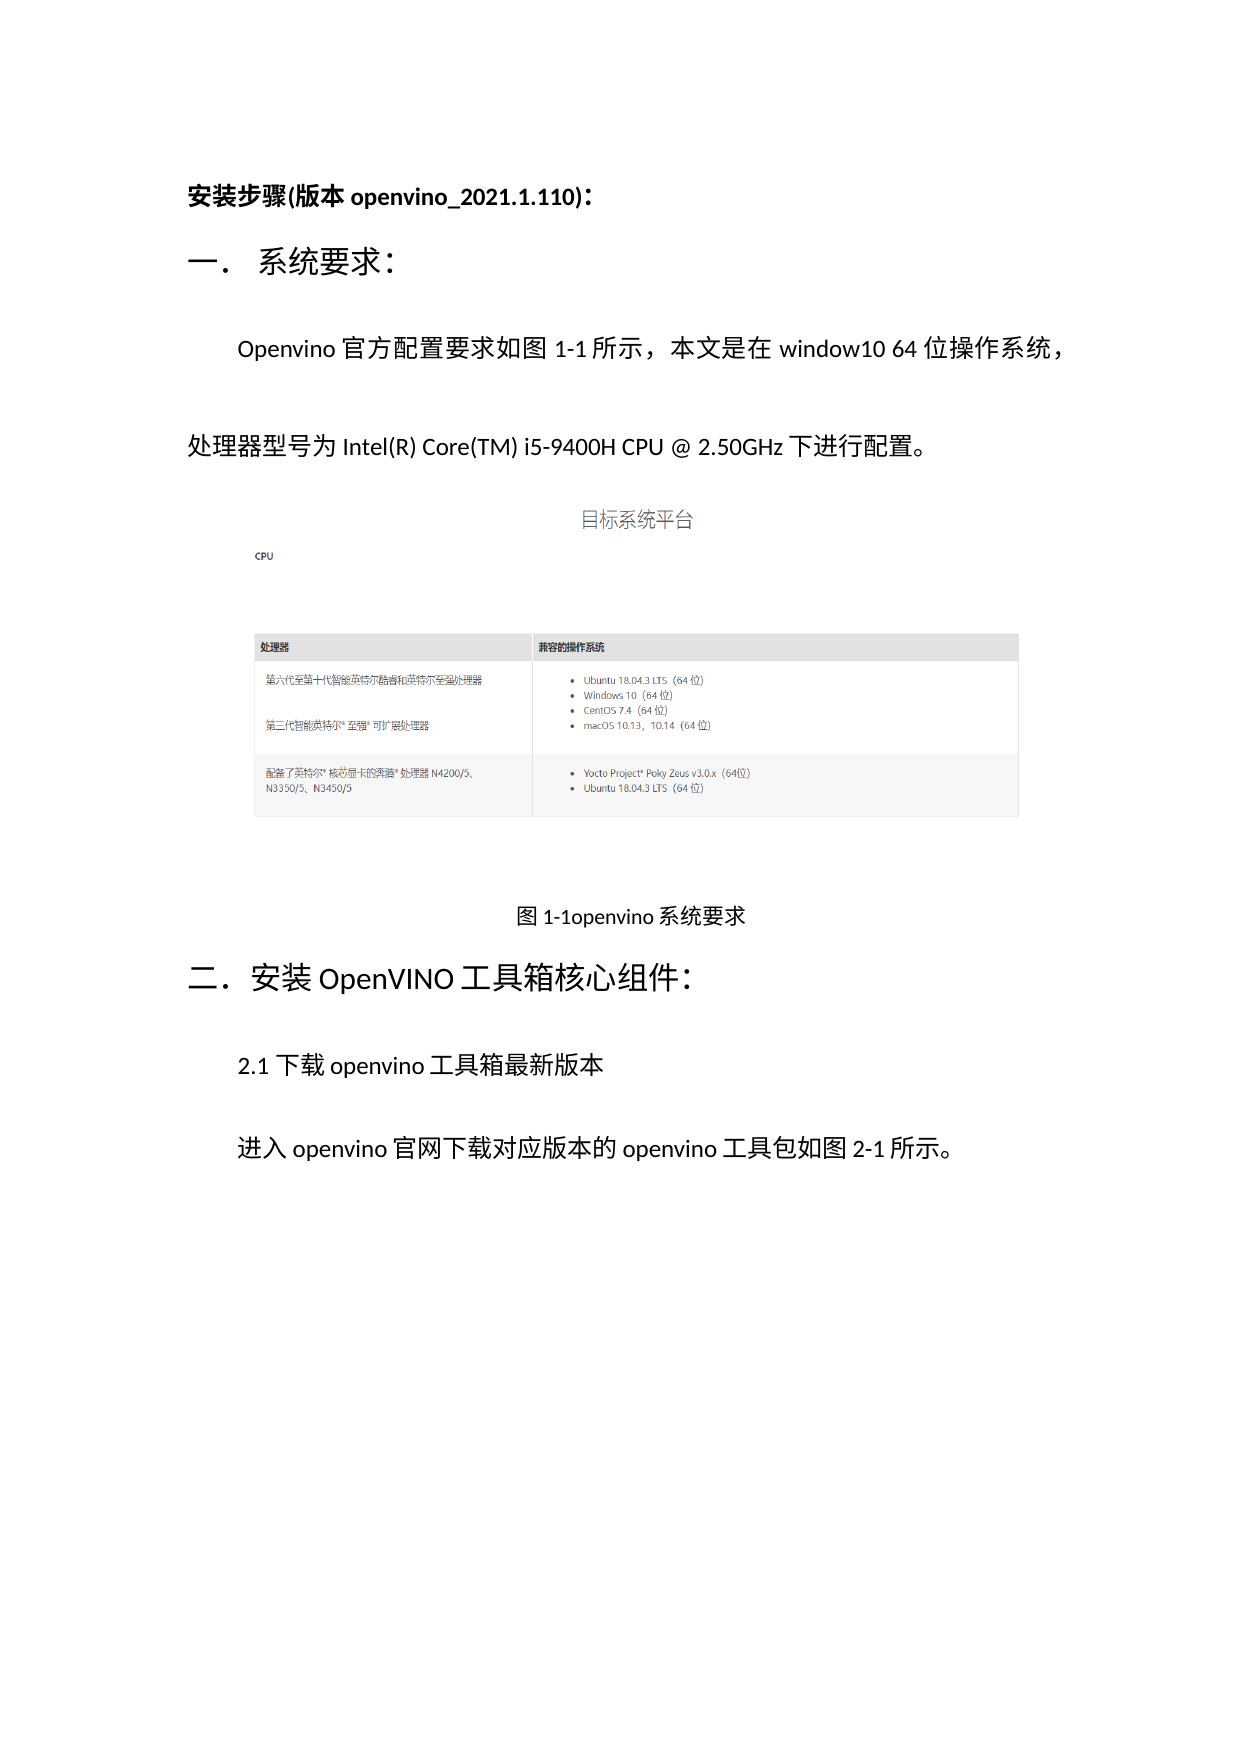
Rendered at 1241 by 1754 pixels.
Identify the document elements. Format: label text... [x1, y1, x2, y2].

text Openvino官方配置要求如图1-1所示，本文是在window10 64位操作系统，处理器型号为Intel(R) Core(TM) i5-9400H CPU @ 2.50GHz下进行配置。 [187, 314, 1053, 477]
text 图1-1openvino系统要求 [187, 898, 1053, 931]
text 二．安装OpenVINO工具箱核心组件： [187, 943, 1053, 1008]
text 进入openvino官网下载对应版本的openvino工具包如图2-1所示。 [187, 1114, 1053, 1179]
picture [248, 495, 1042, 856]
text 2.1 下载openvino工具箱最新版本 [187, 1031, 1053, 1096]
text 安装步骤(版本openvino_2021.1.110)： [187, 162, 1053, 227]
text 一． 系统要求： [187, 227, 1053, 292]
